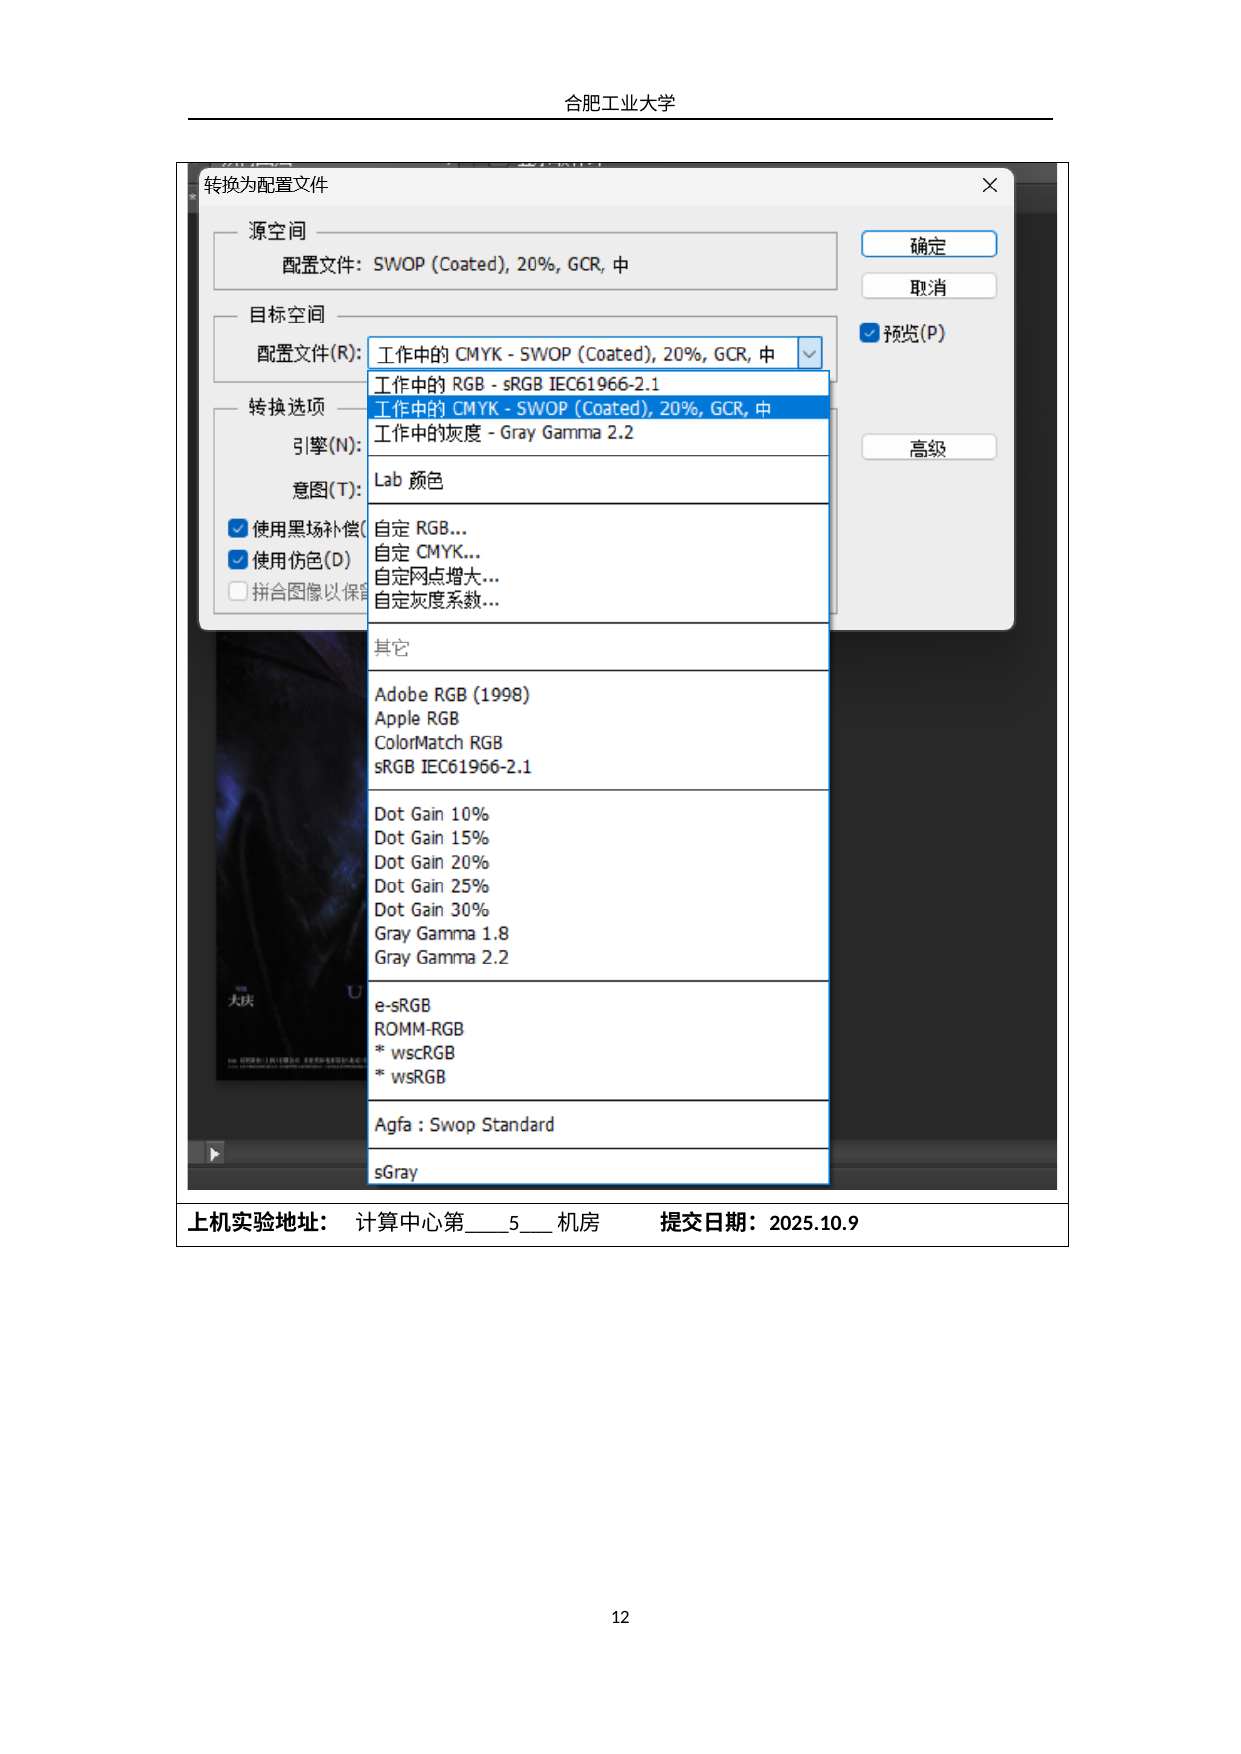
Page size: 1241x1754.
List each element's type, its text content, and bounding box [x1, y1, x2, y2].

picture [187, 163, 1058, 1190]
table_cell 上机实验地址： 计算中心第____5___ 机房 提交日期：2025.10.9 [177, 1204, 1068, 1246]
table_cell (请提供操作界面截图，说明与实验目的之间的关系) 选择一副 RGB（8bit/channel）尺寸大小为：279kb BMP：5mb。很清晰，不支持透明，兼容性好 JPG：279kb。默认 PNG：2.33mb。无损压缩，比BMP格式文件大小稍小 TGA：5mb。简单，比JPG大，和BMP格式差不多大 TIFF：5.03mb。最大，最清晰，转换时选项最多，非常灵活专业。 JPEG压缩质量： 这里PS只有从低到极佳分类： 低：47kb 中：67.9kb 高：144kb 非常高：228kb 最佳：485kb 随着品质的设置，可以发现文件大小越来越大，甚至超过未压缩的图片大小。但是清晰度还是没有原来的图像清晰。 存储位数不同： 默认值：RGB 8位 RGB 8位：279kb CMYK 8位：814kb，比RGB更精确，印刷更准确 256色索引：93kb，有了明显的失真 16色索引：47kb，几乎无法看出来原图，非常粗糙 双色调：16kb，没有色彩信息，完全黑白 [177, 163, 1068, 1203]
